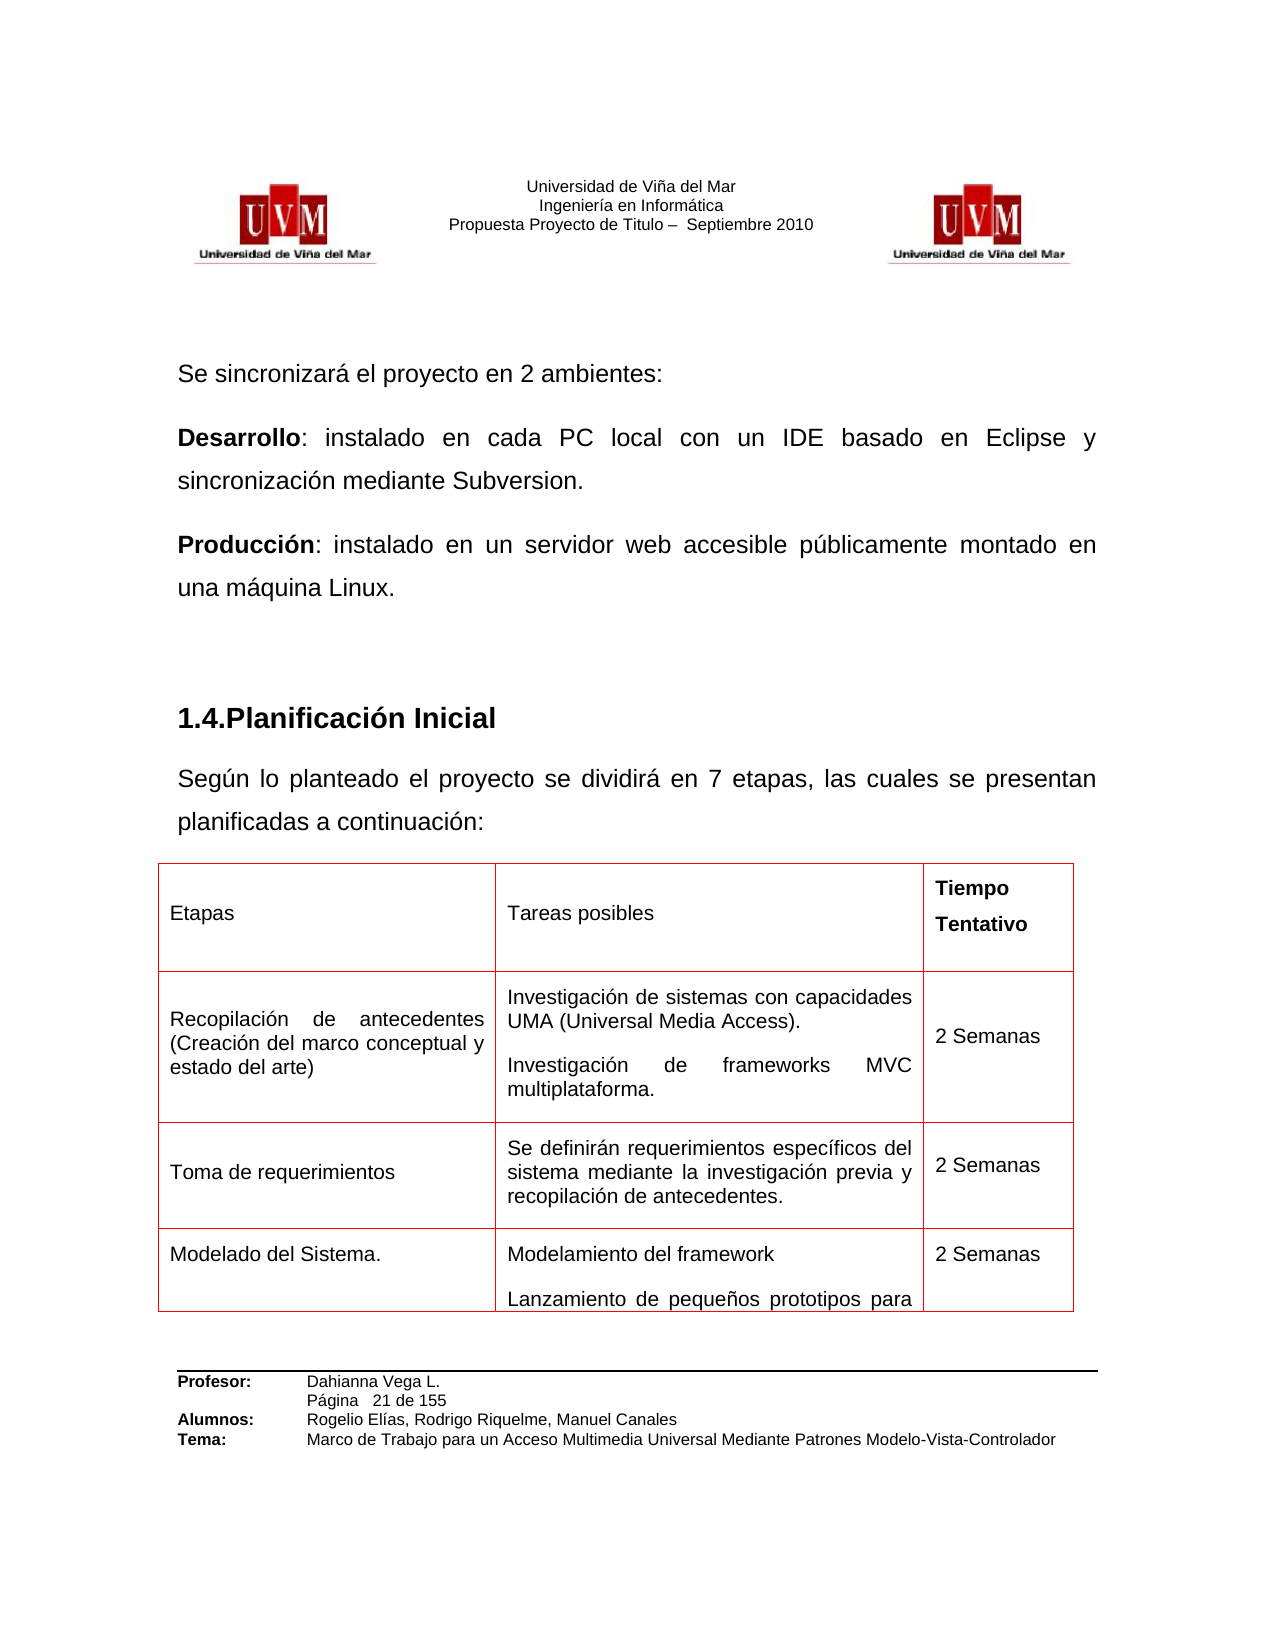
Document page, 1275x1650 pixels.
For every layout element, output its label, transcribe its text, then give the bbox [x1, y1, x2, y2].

table_cell 2 Semanas [924, 1123, 1073, 1228]
text Se sincronizará el proyecto en 2 ambientes: [177, 359, 1098, 388]
table_cell Investigación de sistemas con capacidades UMA (Universal Media Access). Investigación de frameworks MVC multiplataforma. [496, 972, 923, 1122]
picture [177, 176, 390, 267]
table_header Tiempo Tentativo [924, 864, 1073, 971]
table_cell Se definirán requerimientos específicos del sistema mediante la investigación previa y recopilación de antecedentes. [496, 1123, 923, 1228]
list Producción: instalado en un servidor web accesible públicamente montado en una máquina Linux. [177, 530, 1098, 602]
table_header Etapas [159, 864, 495, 971]
table_header Tareas posibles [496, 864, 923, 971]
list Según lo planteado el proyecto se dividirá en 7 etapas, las cuales se presentan planificadas a continuación: [177, 764, 1098, 836]
subtitle 1.4.Planificación Inicial [177, 701, 1098, 734]
table_cell 2 Semanas [924, 1229, 1073, 1311]
table_cell Recopilación de antecedentes (Creación del marco conceptual y estado del arte) [159, 972, 495, 1122]
picture [871, 176, 1084, 267]
table_cell Modelamiento del framework Lanzamiento de pequeños prototipos para hacer pruebas del framework MVC. [496, 1229, 923, 1311]
list Desarrollo: instalado en cada PC local con un IDE basado en Eclipse y sincronización mediante Subversion. [177, 423, 1098, 495]
table_cell Toma de requerimientos [159, 1123, 495, 1228]
table_cell Modelado del Sistema. [159, 1229, 495, 1311]
table_cell 2 Semanas [924, 972, 1073, 1122]
